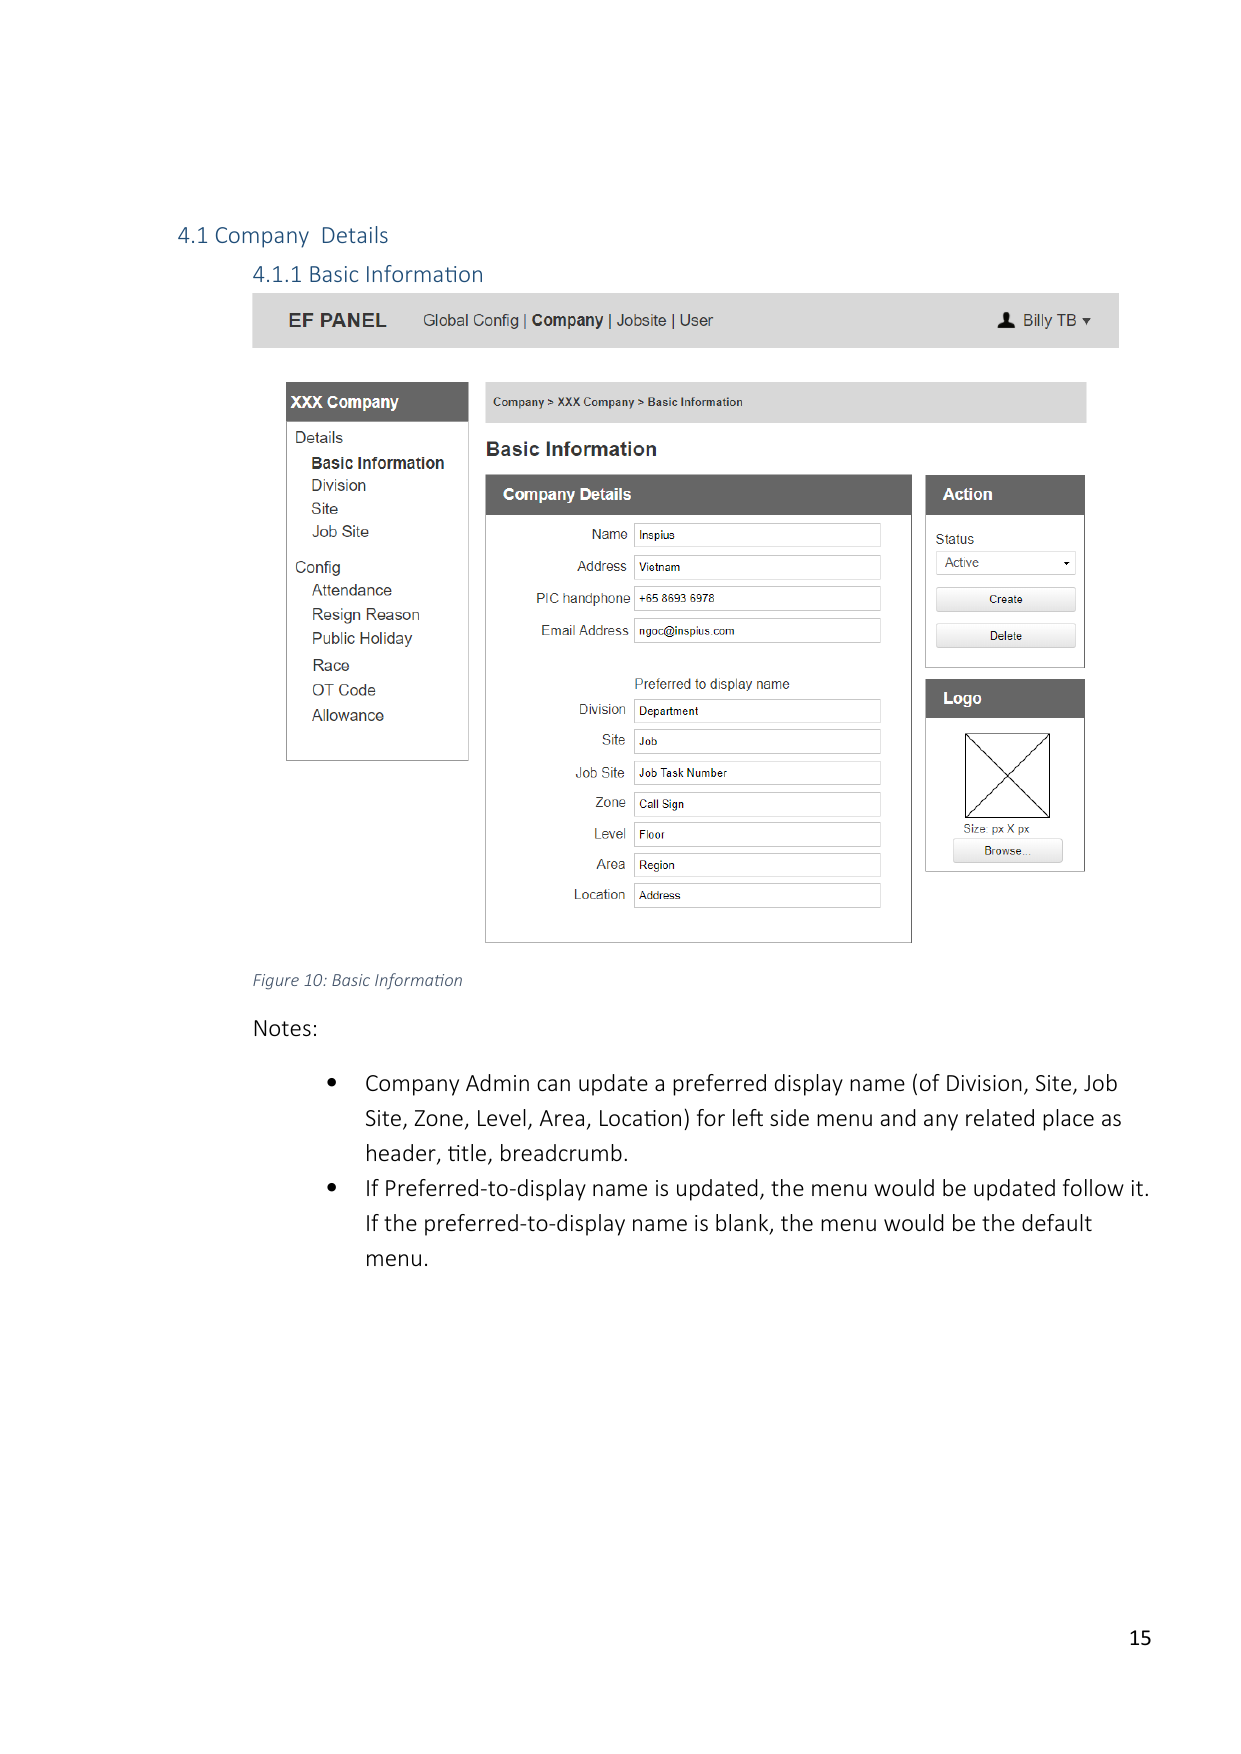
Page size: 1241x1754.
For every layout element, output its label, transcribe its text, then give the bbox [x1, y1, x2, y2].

text Notes: [252, 1012, 1152, 1042]
list Company Admin can update a preferred display name (of Division, Site, Job Site, Zone, Level, Area, Location) for left side menu and any related place as header, title, breadcrumb. [327, 1068, 1152, 1168]
subtitle 4.1 Company Details [177, 219, 1152, 250]
picture [252, 293, 1119, 943]
list If Preferred-to-display name is updated, the menu would be updated follow it. If the preferred-to-display name is blank, the menu would be the default menu. [327, 1173, 1152, 1273]
text Figure 10: Basic Information [252, 968, 1152, 991]
subtitle 4.1.1 Basic Information [252, 258, 1152, 289]
